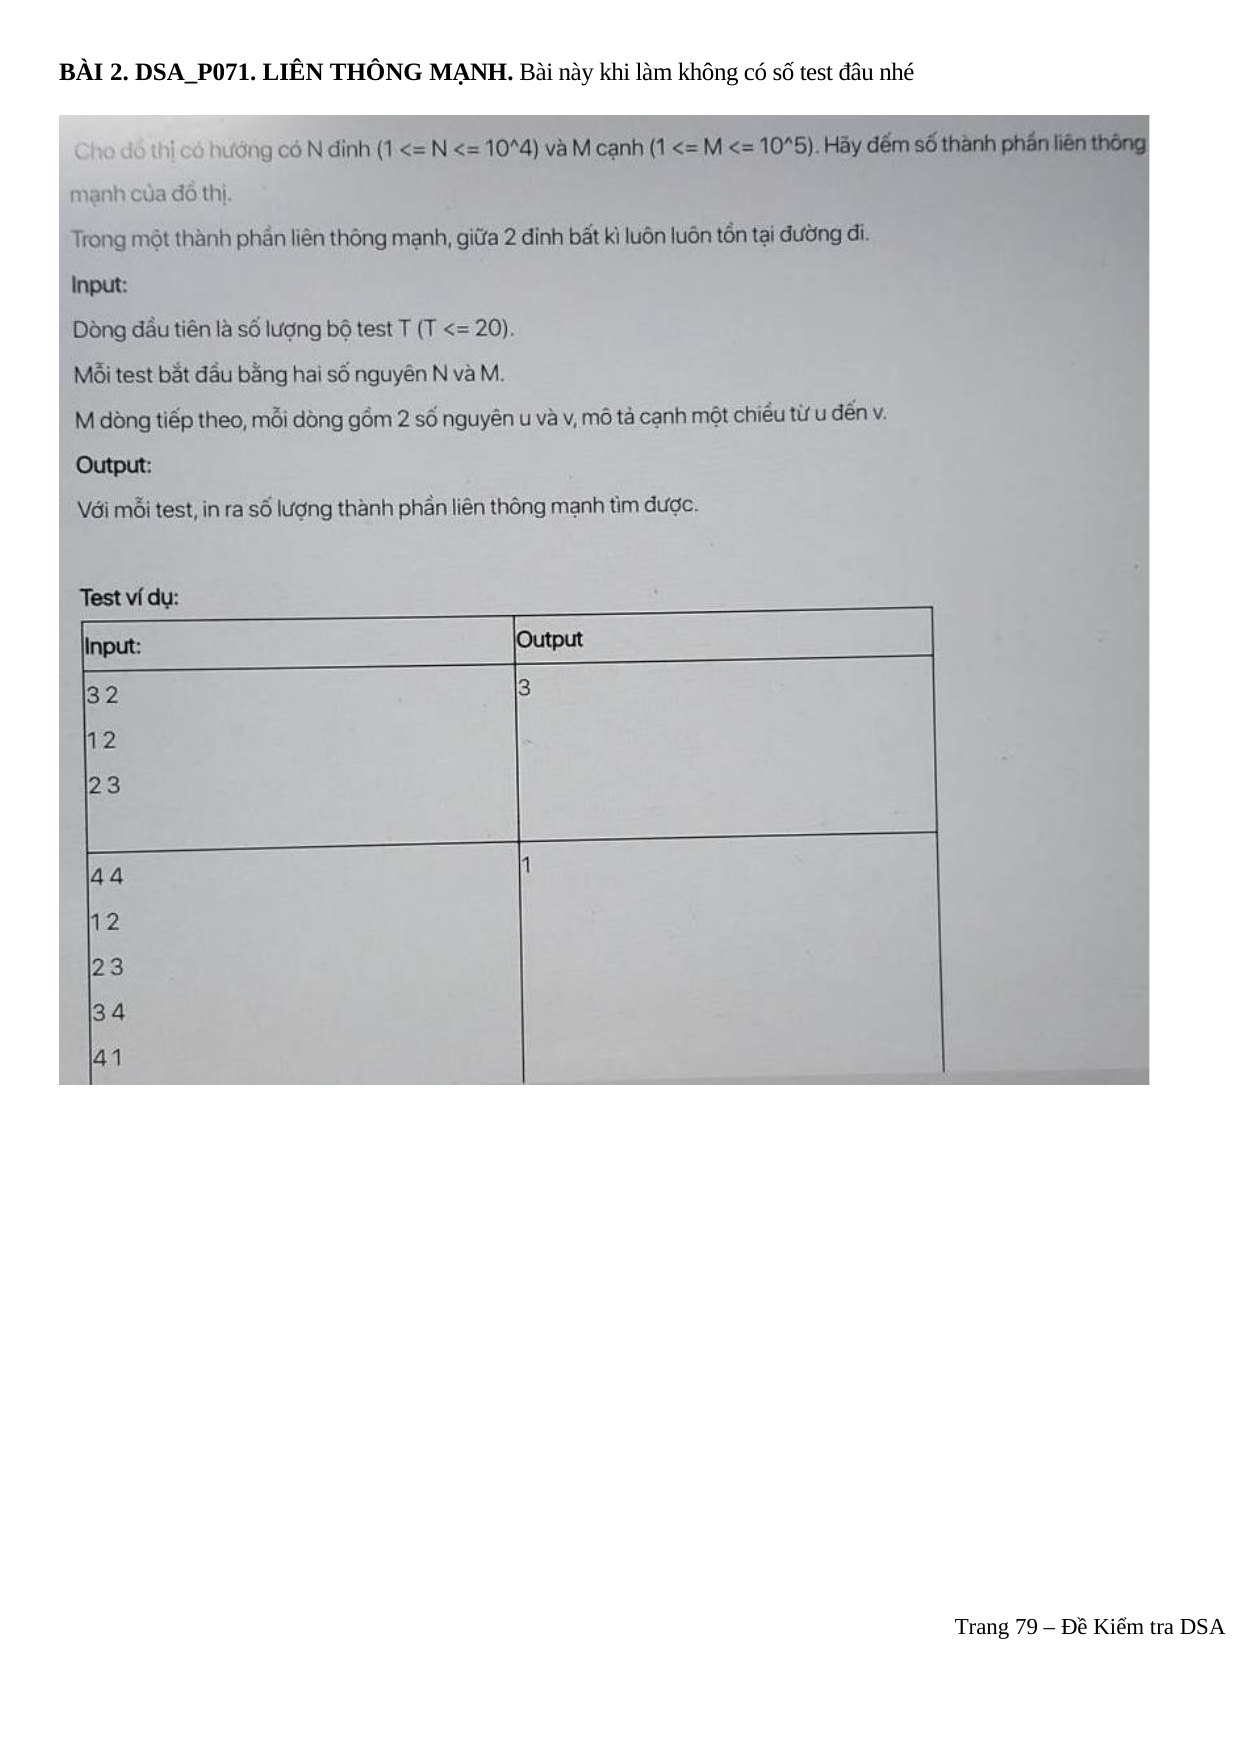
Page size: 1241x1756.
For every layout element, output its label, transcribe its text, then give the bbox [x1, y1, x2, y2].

picture [59, 115, 1150, 1085]
text BÀI 2. DSA_P071. LIÊN THÔNG MẠNH. Bài này khi làm không có số test đâu nhé [59, 57, 1226, 86]
